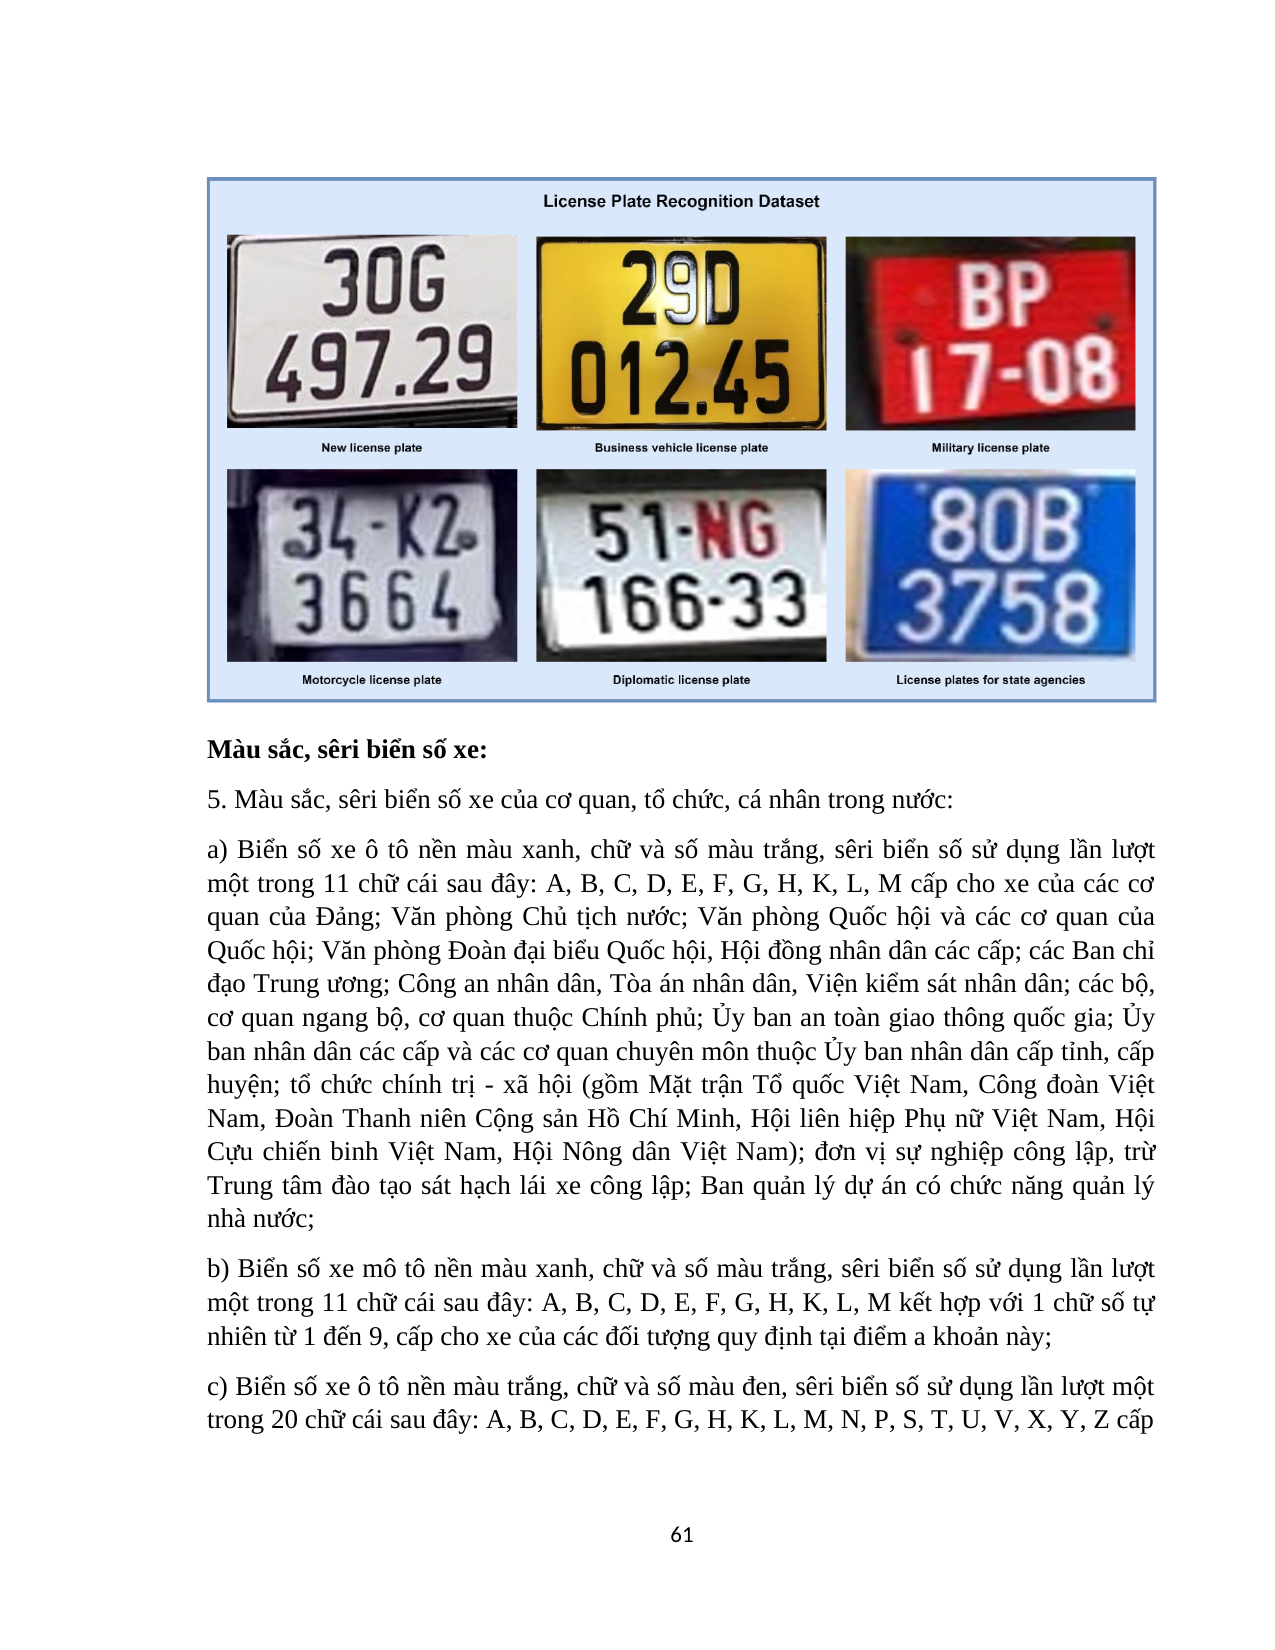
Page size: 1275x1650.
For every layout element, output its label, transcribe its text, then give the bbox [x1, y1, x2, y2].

text a) Biển số xe ô tô nền màu xanh, chữ và số màu trắng, sêri biển số sử dụng lần lượt một trong 11 chữ cái sau đây: A, B, C, D, E, F, G, H, K, L, M cấp cho xe của các cơ quan của Đảng; Văn phòng Chủ tịch nước; Văn phòng Quốc hội và các cơ quan của Quốc hội; Văn phòng Đoàn đại biểu Quốc hội, Hội đồng nhân dân các cấp; các Ban chỉ đạo Trung ương; Công an nhân dân, Tòa án nhân dân, Viện kiểm sát nhân dân; các bộ, cơ quan ngang bộ, cơ quan thuộc Chính phủ; Ủy ban an toàn giao thông quốc gia; Ủy ban nhân dân các cấp và các cơ quan chuyên môn thuộc Ủy ban nhân dân cấp tỉnh, cấp huyện; tổ chức chính trị - xã hội (gồm Mặt trận Tổ quốc Việt Nam, Công đoàn Việt Nam, Đoàn Thanh niên Cộng sản Hồ Chí Minh, Hội liên hiệp Phụ nữ Việt Nam, Hội Cựu chiến binh Việt Nam, Hội Nông dân Việt Nam); đơn vị sự nghiệp công lập, trừ Trung tâm đào tạo sát hạch lái xe công lập; Ban quản lý dự án có chức năng quản lý nhà nước; [207, 833, 1157, 1233]
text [207, 1370, 1157, 1434]
text b) Biển số xe mô tô nền màu xanh, chữ và số màu trắng, sêri biển số sử dụng lần lượt một trong 11 chữ cái sau đây: A, B, C, D, E, F, G, H, K, L, M kết hợp với 1 chữ số tự nhiên từ 1 đến 9, cấp cho xe của các đối tượng quy định tại điểm a khoản này; [207, 1253, 1157, 1351]
text 5. Màu sắc, sêri biển số xe của cơ quan, tổ chức, cá nhân trong nước: [207, 783, 1157, 814]
text Màu sắc, sêri biển số xe: [207, 733, 1157, 764]
picture [206, 177, 1157, 703]
